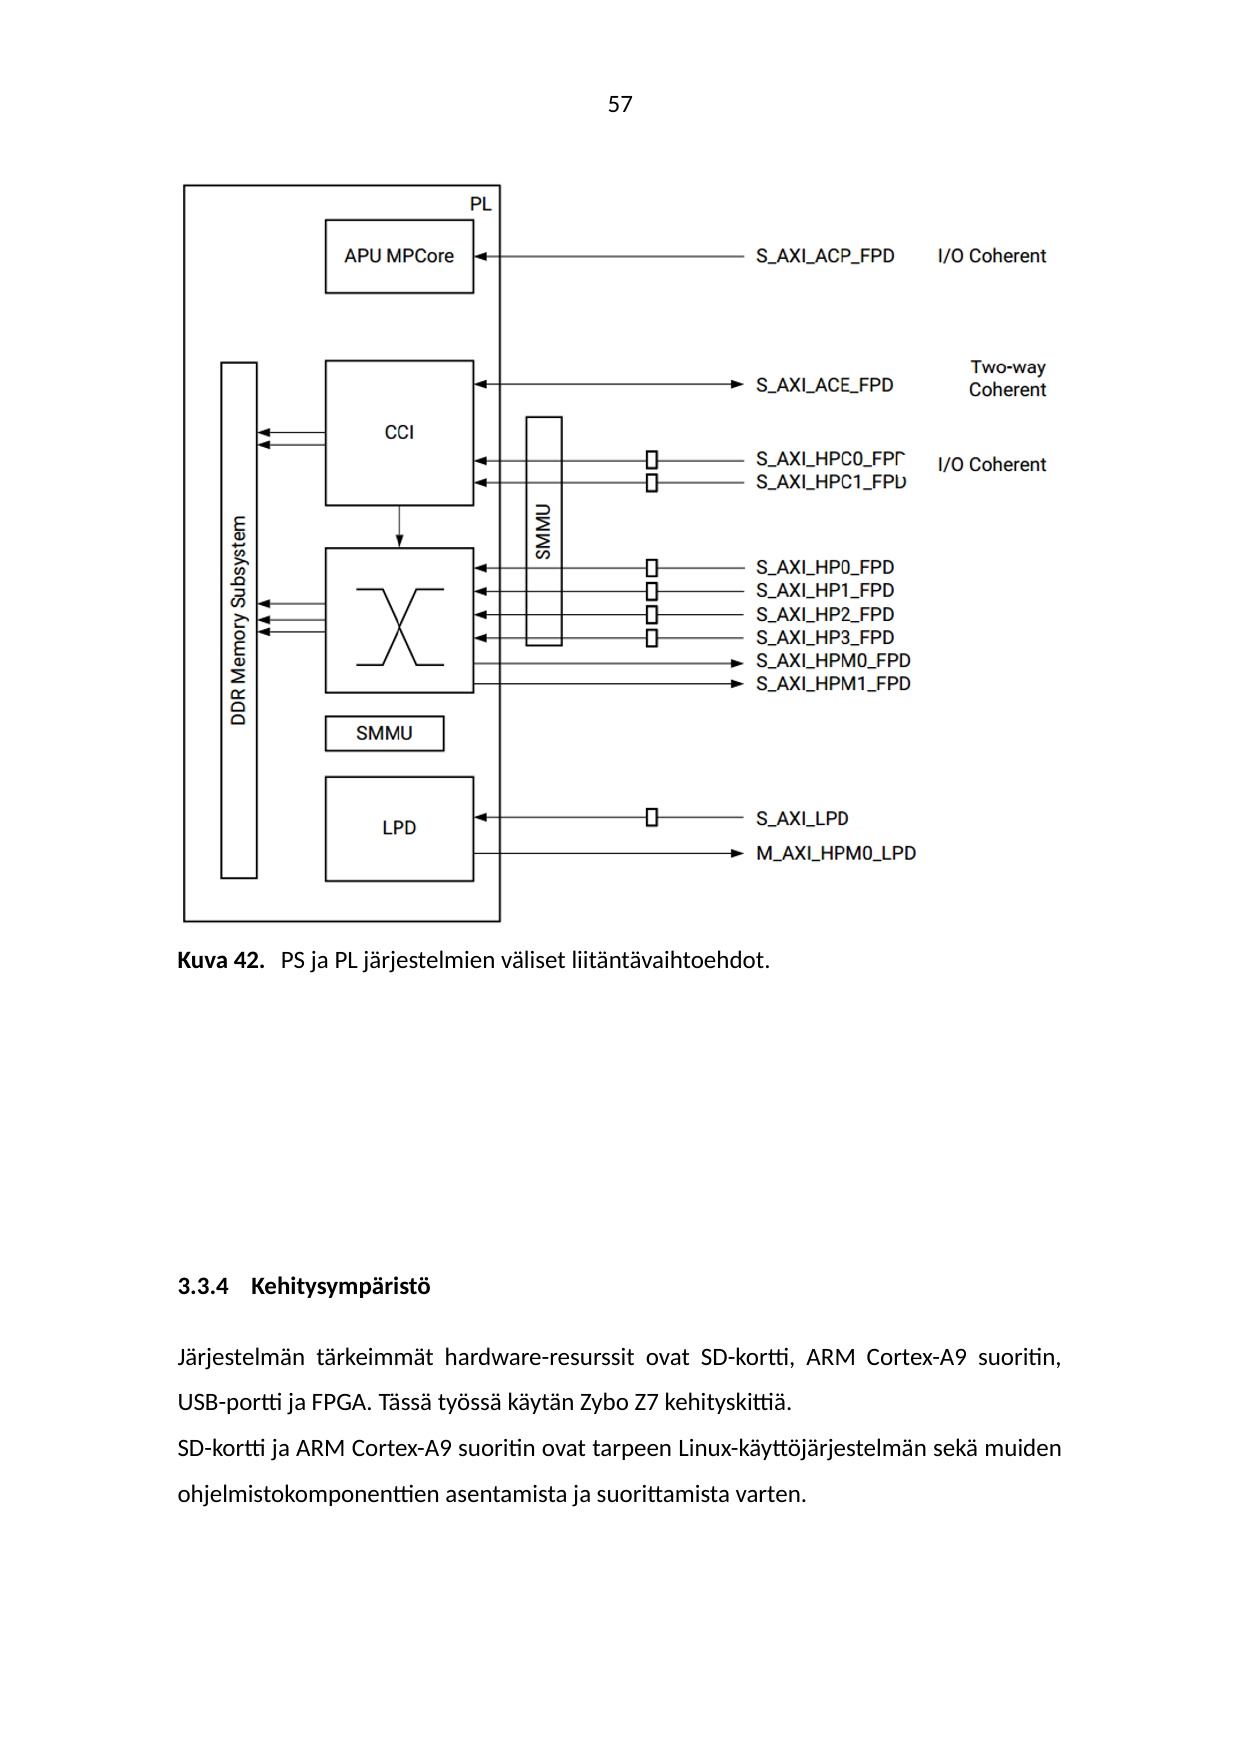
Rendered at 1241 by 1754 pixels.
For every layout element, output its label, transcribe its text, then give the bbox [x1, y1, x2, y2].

picture [177, 177, 1063, 932]
text Järjestelmän tärkeimmät hardware-resurssit ovat SD-kortti, ARM Cortex-A9 suoritin, USB-portti ja FPGA. Tässä työssä käytän Zybo Z7 kehityskittiä. [177, 1341, 1063, 1417]
subtitle Kehitysympäristö [177, 1270, 1063, 1301]
text Kuva 42. PS ja PL järjestelmien väliset liitäntävaihtoehdot. [177, 944, 1063, 975]
text SD-kortti ja ARM Cortex-A9 suoritin ovat tarpeen Linux-käyttöjärjestelmän sekä muiden ohjelmistokomponenttien asentamista ja suorittamista varten. [177, 1432, 1063, 1508]
